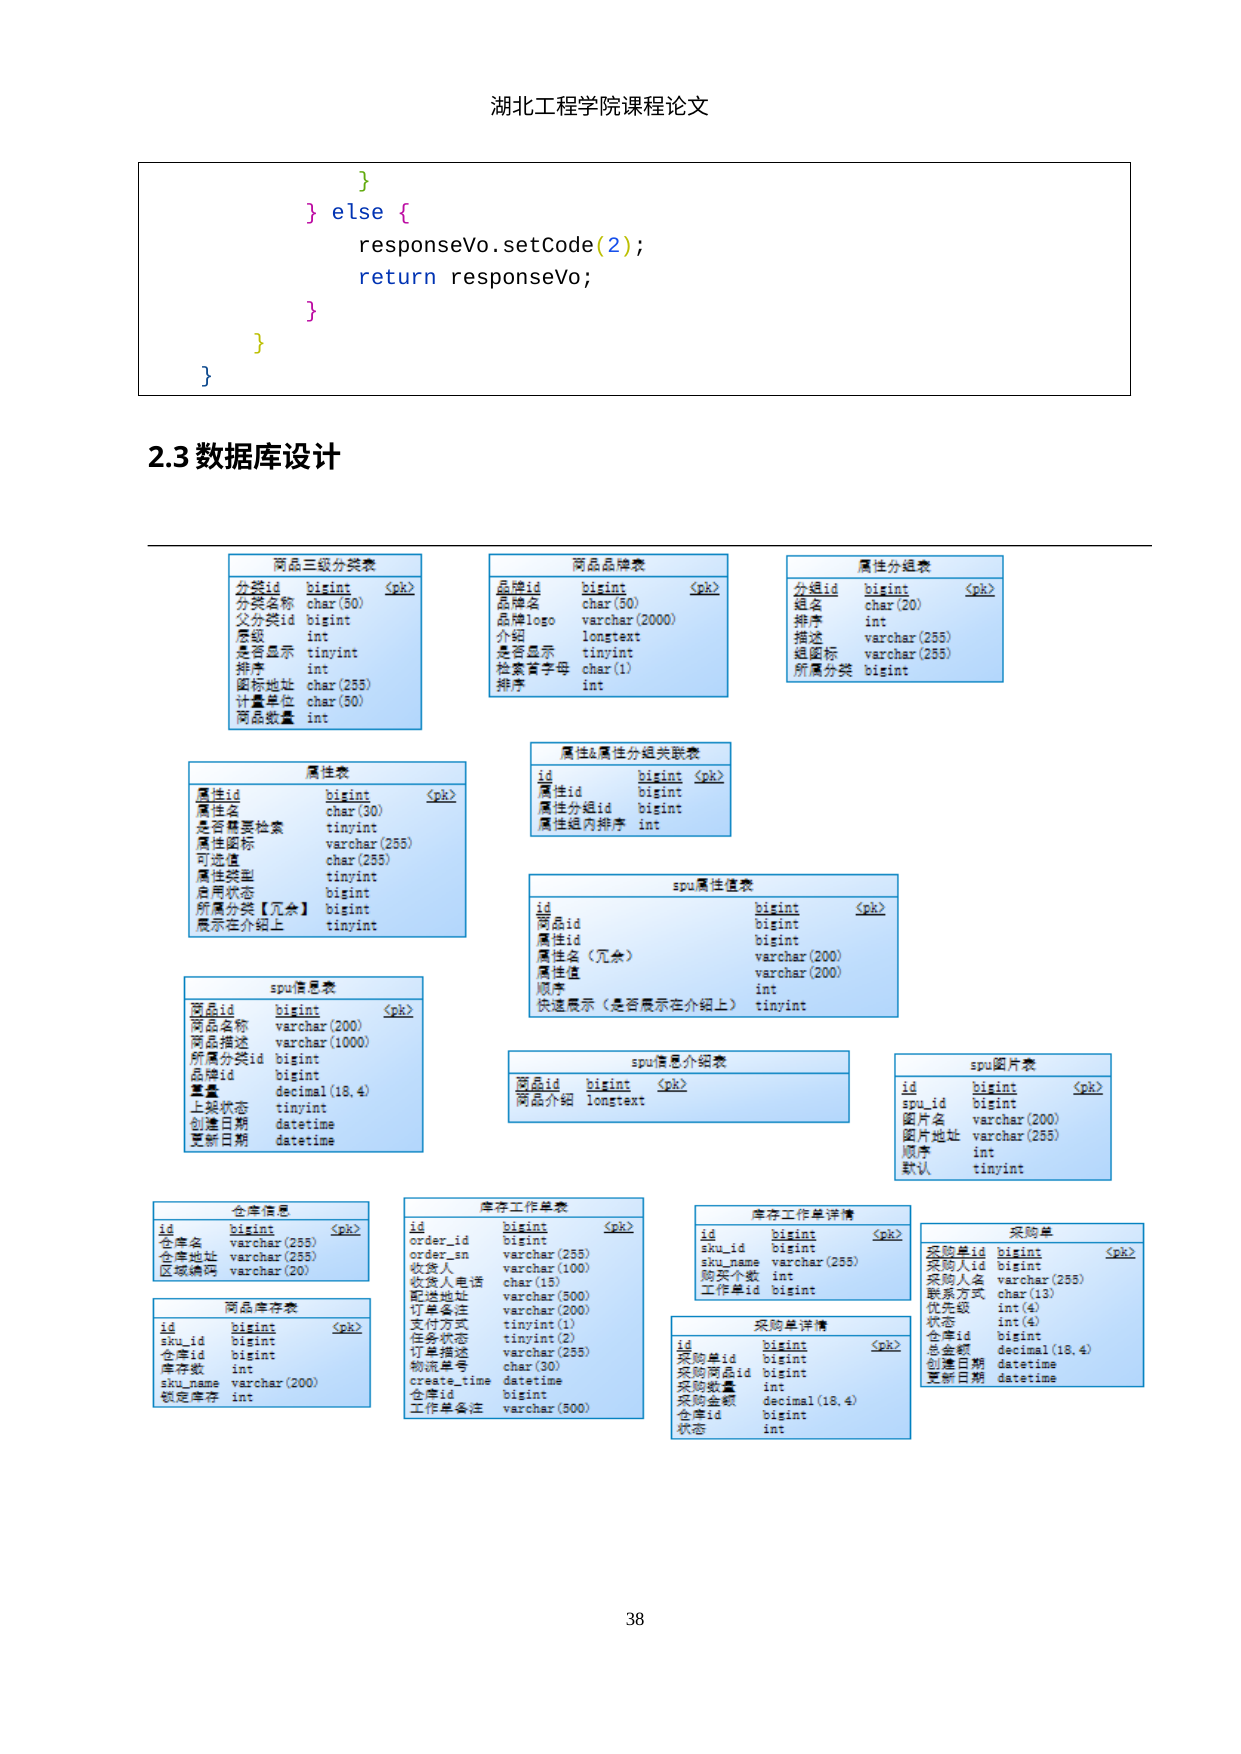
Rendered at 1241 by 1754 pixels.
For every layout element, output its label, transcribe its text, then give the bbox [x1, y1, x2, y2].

picture [147, 545, 1152, 1184]
picture [147, 1195, 1149, 1446]
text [139, 163, 1130, 395]
subtitle 2.3数据库设计 [148, 423, 1122, 488]
